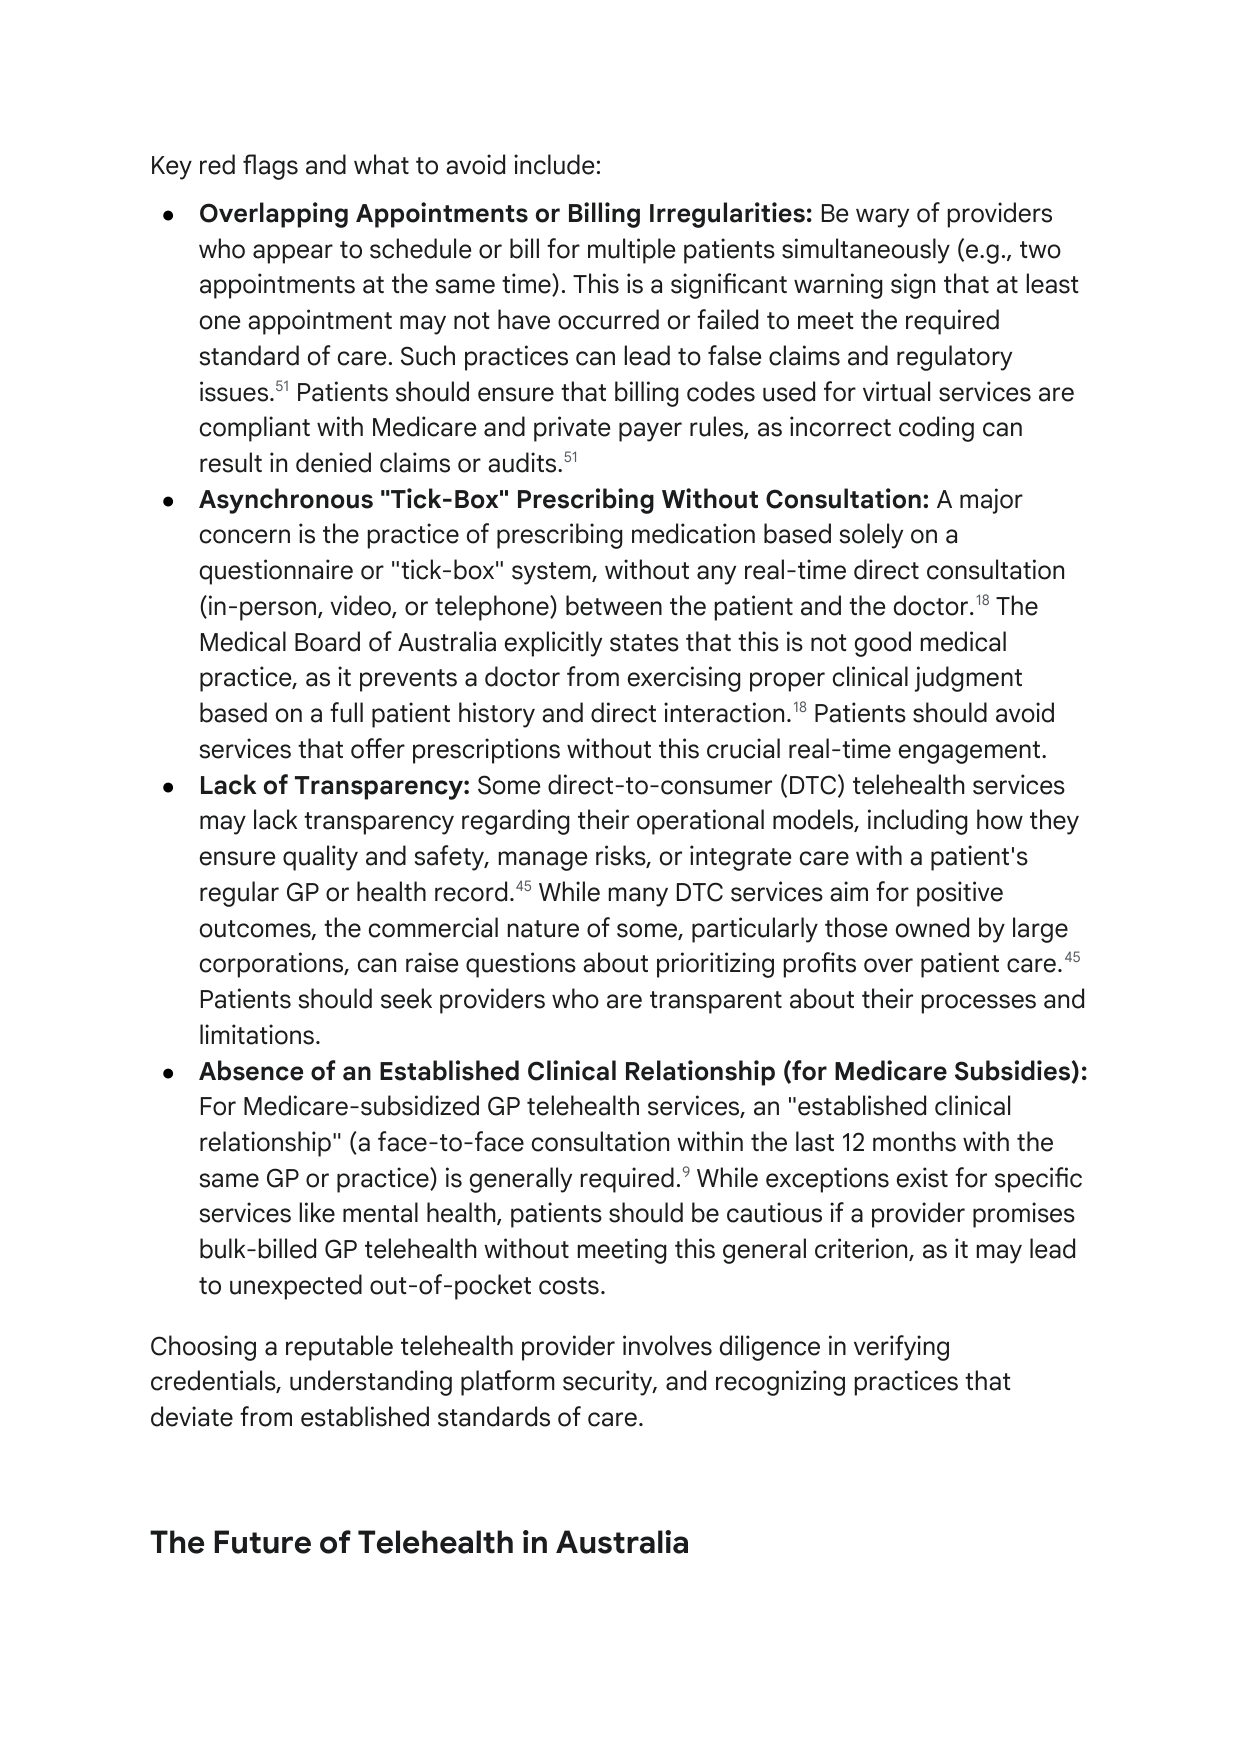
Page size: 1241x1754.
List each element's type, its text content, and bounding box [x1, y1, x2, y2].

list Overlapping Appointments or Billing Irregularities: Be wary of providers who appear to schedule or bill for multiple patients simultaneously (e.g., two appointments at the same time). This is a significant warning sign that at least one appointment may not have occurred or failed to meet the required standard of care. Such practices can lead to false claims and regulatory issues.51 Patients should ensure that billing codes used for virtual services are compliant with Medicare and private payer rules, as incorrect coding can result in denied claims or audits.51 [161, 198, 1090, 480]
subtitle The Future of Telehealth in Australia [150, 1524, 1090, 1563]
list Lack of Transparency: Some direct-to-consumer (DTC) telehealth services may lack transparency regarding their operational models, including how they ensure quality and safety, manage risks, or integrate care with a patient's regular GP or health record.45 While many DTC services aim for positive outcomes, the commercial nature of some, particularly those owned by large corporations, can raise questions about prioritizing profits over patient care.45 Patients should seek providers who are transparent about their processes and limitations. [161, 770, 1090, 1051]
text Choosing a reputable telehealth provider involves diligence in verifying credentials, understanding platform security, and recognizing practices that deviate from established standards of care. [150, 1331, 1090, 1434]
list Asynchronous "Tick-Box" Prescribing Without Consultation: A major concern is the practice of prescribing medication based solely on a questionnaire or "tick-box" system, without any real-time direct consultation (in-person, video, or telephone) between the patient and the doctor.18 The Medical Board of Australia explicitly states that this is not good medical practice, as it prevents a doctor from exercising proper clinical judgment based on a full patient history and direct interaction.18 Patients should avoid services that offer prescriptions without this crucial real-time engagement. [161, 484, 1090, 766]
text Key red flags and what to avoid include: [150, 150, 1090, 181]
list Absence of an Established Clinical Relationship (for Medicare Subsidies): For Medicare-subsidized GP telehealth services, an "established clinical relationship" (a face-to-face consultation within the last 12 months with the same GP or practice) is generally required.9 While exceptions exist for specific services like mental health, patients should be cautious if a provider promises bulk-billed GP telehealth without meeting this general criterion, as it may lead to unexpected out-of-pocket costs. [161, 1056, 1090, 1301]
